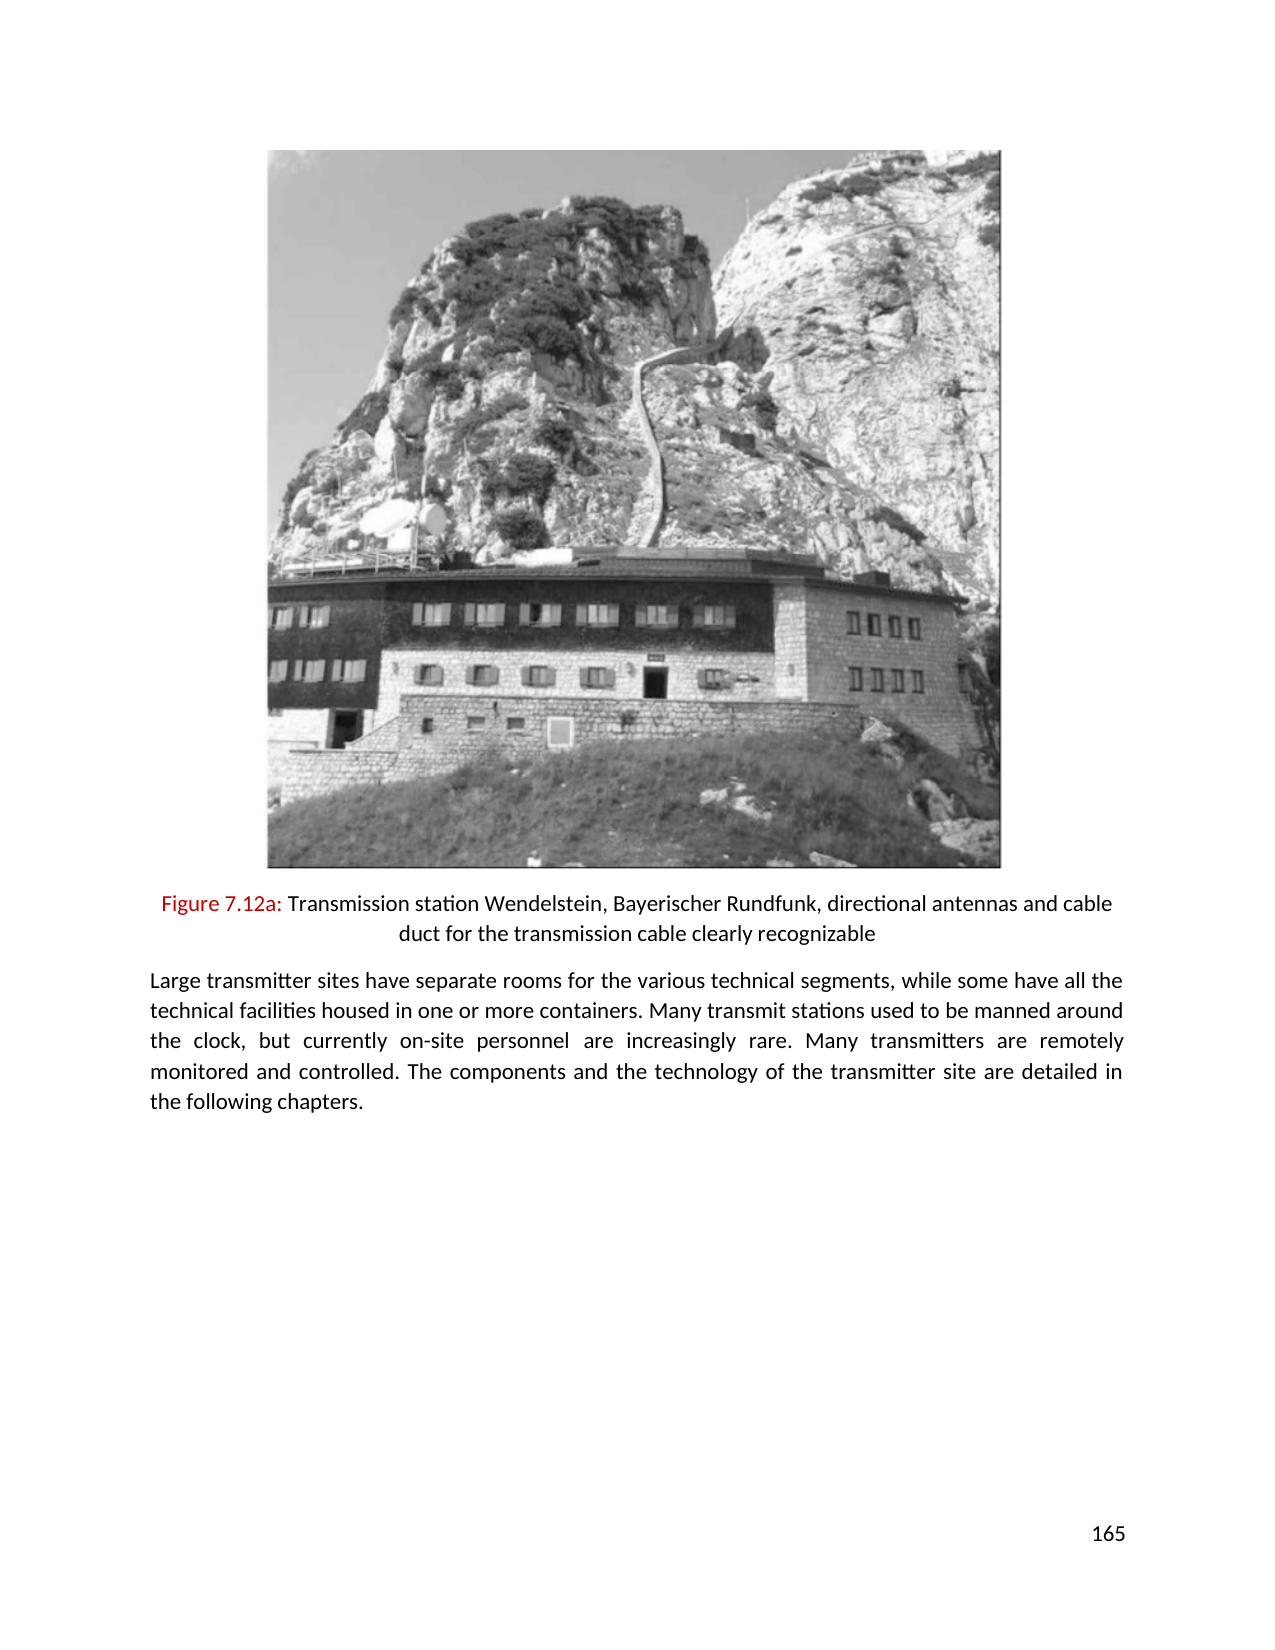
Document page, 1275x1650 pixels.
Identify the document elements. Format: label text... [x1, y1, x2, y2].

text Figure 7.12a: Transmission station Wendelstein, Bayerischer Rundfunk, directional antennas and cable duct for the transmission cable clearly recognizable [150, 889, 1125, 947]
text Large transmitter sites have separate rooms for the various technical segments, while some have all the technical facilities housed in one or more containers. Many transmit stations used to be manned around the clock, but currently on-site personnel are increasingly rare. Many transmitters are remotely monitored and controlled. The components and the technology of the transmitter site are detailed in the following chapters. [150, 966, 1125, 1115]
